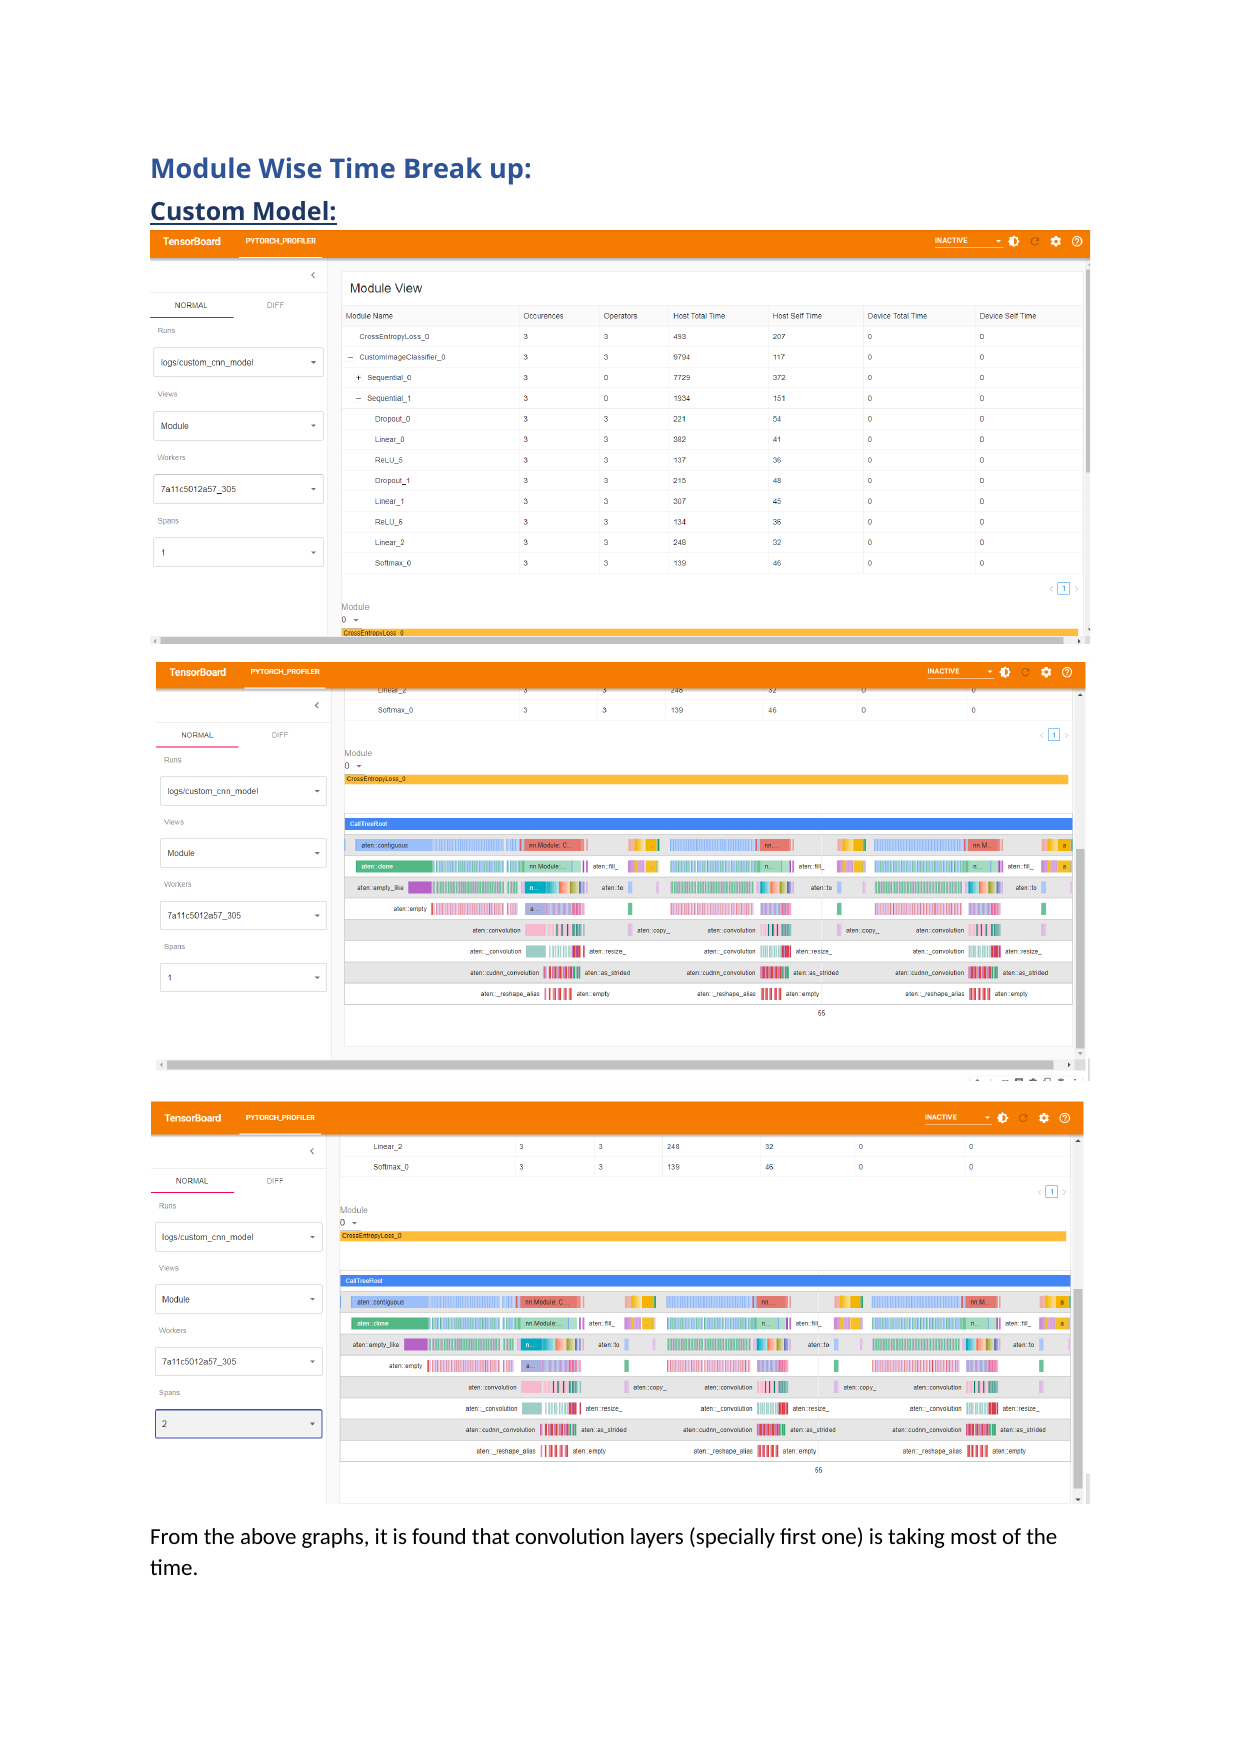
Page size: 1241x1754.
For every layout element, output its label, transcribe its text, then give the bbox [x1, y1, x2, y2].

picture [150, 662, 1091, 1081]
subtitle Custom Model: [150, 194, 1090, 228]
subtitle Module Wise Time Break up: [150, 150, 1090, 187]
picture [150, 230, 1091, 644]
text From the above graphs, it is found that convolution layers (specially first one) is taking most of the time. [150, 1522, 1090, 1581]
picture [150, 1099, 1091, 1504]
